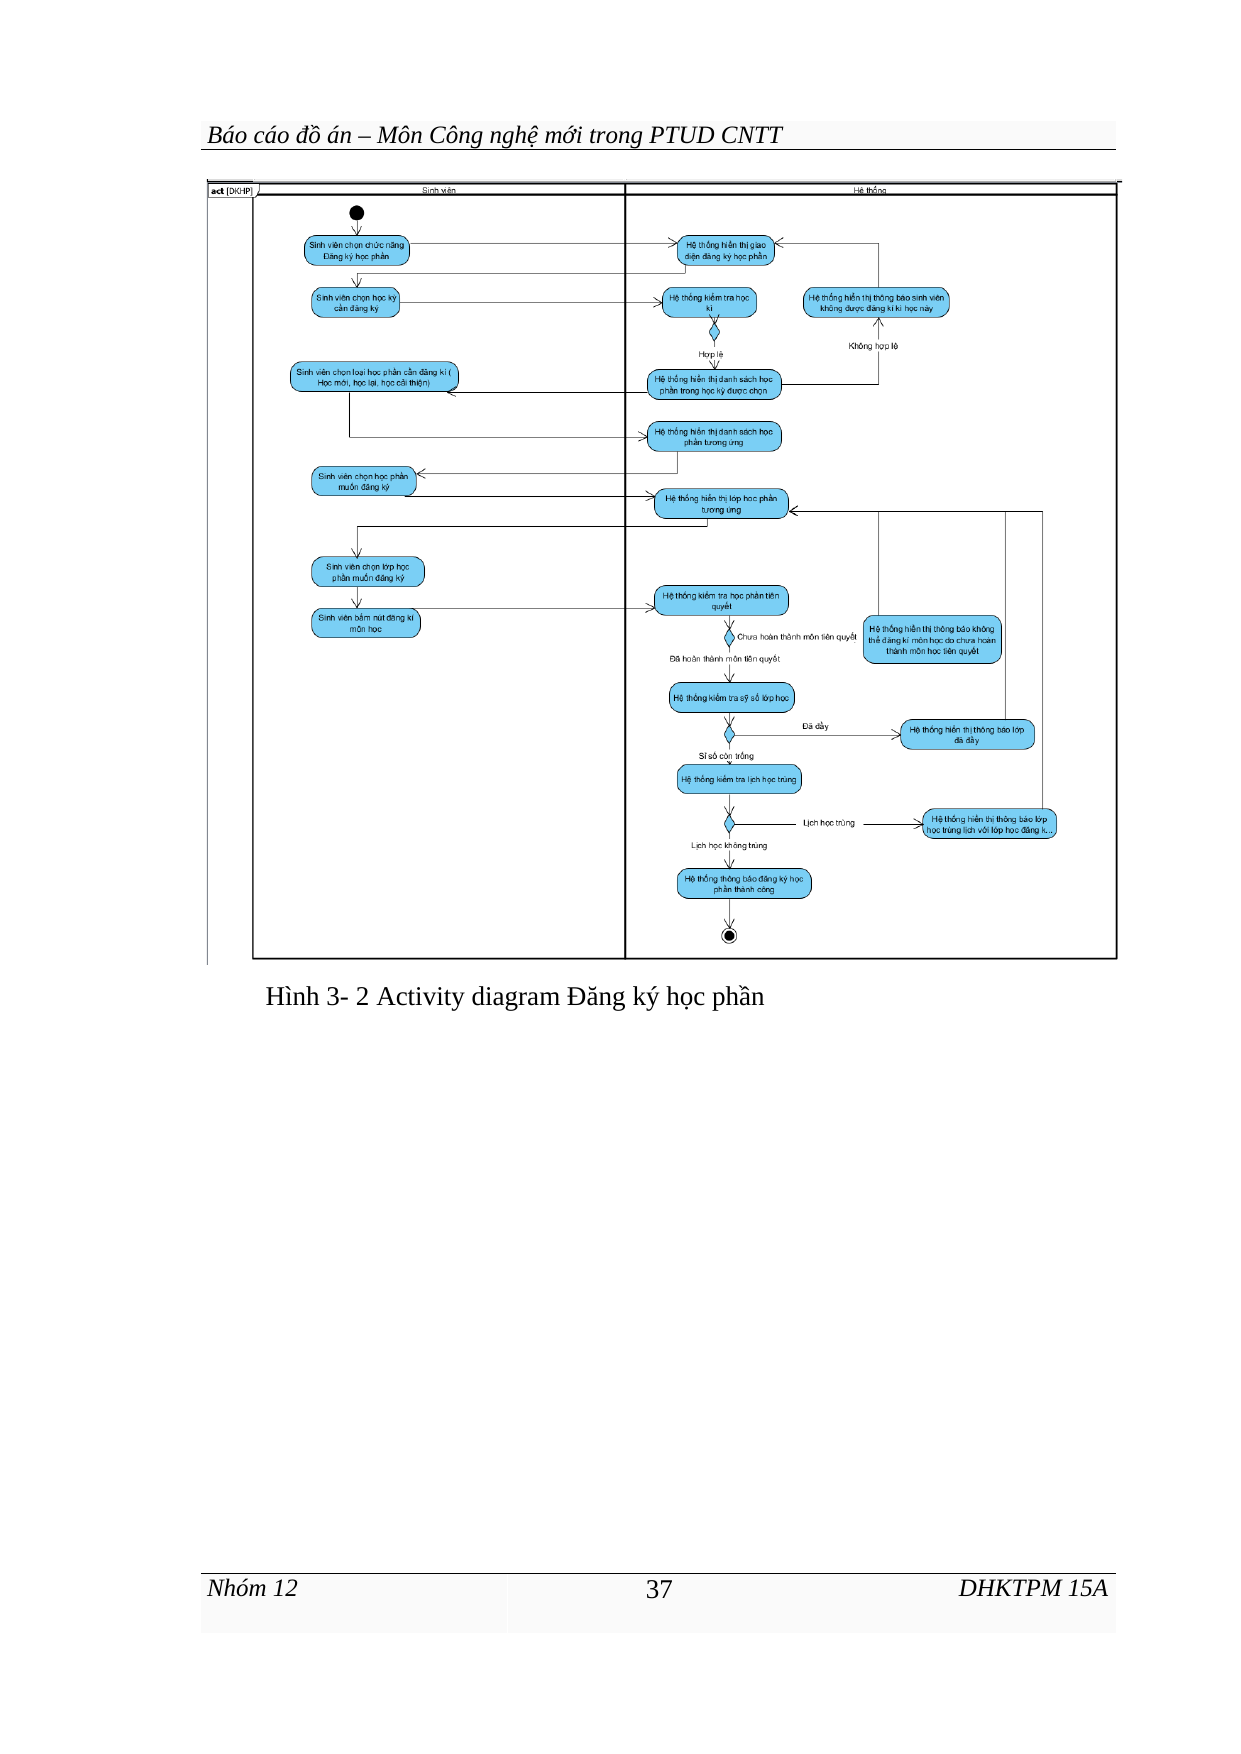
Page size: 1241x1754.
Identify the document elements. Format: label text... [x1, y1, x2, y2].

picture [206, 179, 1123, 965]
text Hình 3- 2 Activity diagram Đăng ký học phần [207, 980, 1122, 1011]
